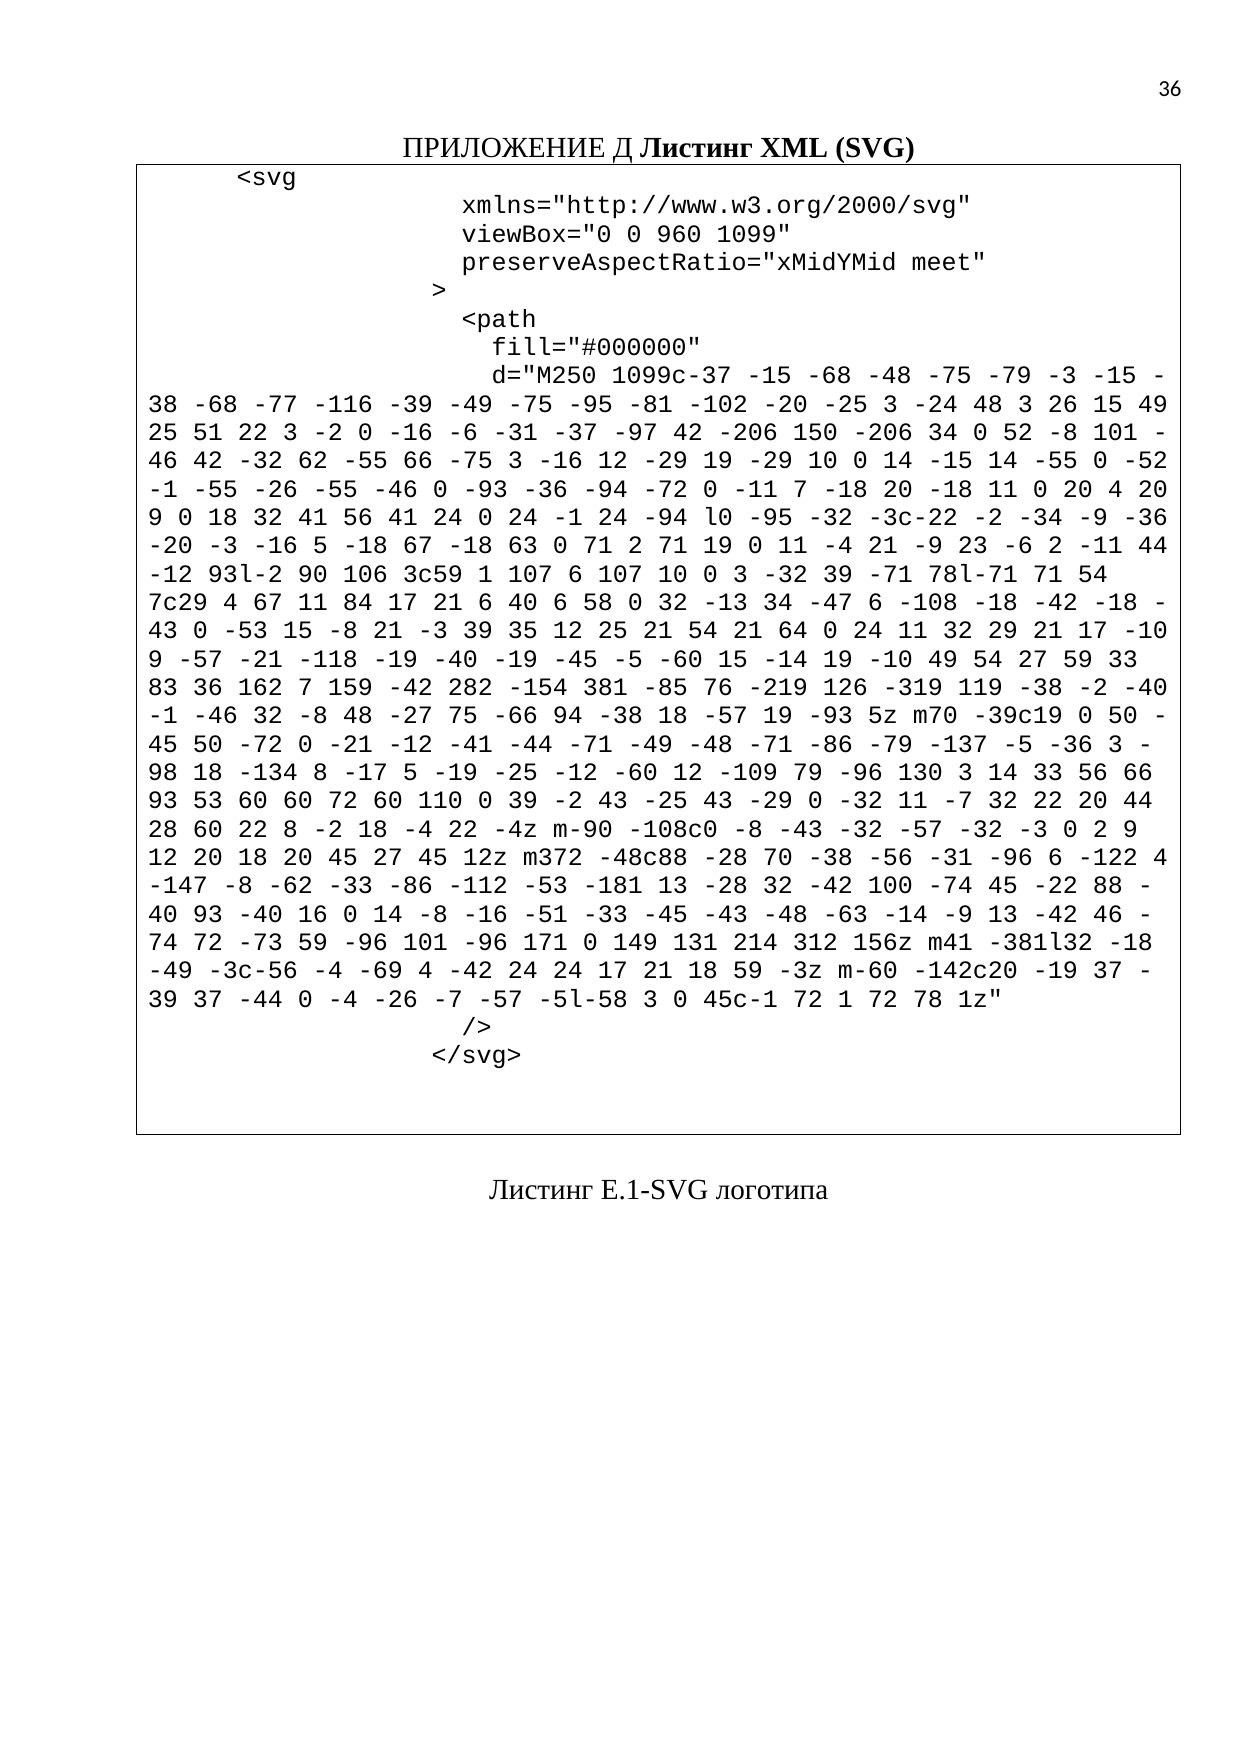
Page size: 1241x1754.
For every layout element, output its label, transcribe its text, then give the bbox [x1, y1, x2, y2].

text ПРИЛОЖЕНИЕ Д Листинг XML (SVG) [62, 130, 1181, 163]
text Листинг Е.1-SVG логотипа [136, 1172, 1181, 1206]
table_header <svg xmlns="http://www.w3.org/2000/svg" viewBox="0 0 960 1099" preserveAspectRatio="xMidYMid meet" > <path fill="#000000" d="M250 1099c-37 -15 -68 -48 -75 -79 -3 -15 -38 -68 -77 -116 -39 -49 -75 -95 -81 -102 -20 -25 3 -24 48 3 26 15 49 25 51 22 3 -2 0 -16 -6 -31 -37 -97 42 -206 150 -206 34 0 52 -8 101 -46 42 -32 62 -55 66 -75 3 -16 12 -29 19 -29 10 0 14 -15 14 -55 0 -52 -1 -55 -26 -55 -46 0 -93 -36 -94 -72 0 -11 7 -18 20 -18 11 0 20 4 20 9 0 18 32 41 56 41 24 0 24 -1 24 -94 l0 -95 -32 -3c-22 -2 -34 -9 -36 -20 -3 -16 5 -18 67 -18 63 0 71 2 71 19 0 11 -4 21 -9 23 -6 2 -11 44 -12 93l-2 90 106 3c59 1 107 6 107 10 0 3 -32 39 -71 78l-71 71 54 7c29 4 67 11 84 17 21 6 40 6 58 0 32 -13 34 -47 6 -108 -18 -42 -18 -43 0 -53 15 -8 21 -3 39 35 12 25 21 54 21 64 0 24 11 32 29 21 17 -10 9 -57 -21 -118 -19 -40 -19 -45 -5 -60 15 -14 19 -10 49 54 27 59 33 83 36 162 7 159 -42 282 -154 381 -85 76 -219 126 -319 119 -38 -2 -40 -1 -46 32 -8 48 -27 75 -66 94 -38 18 -57 19 -93 5z m70 -39c19 0 50 -45 50 -72 0 -21 -12 -41 -44 -71 -49 -48 -71 -86 -79 -137 -5 -36 3 -98 18 -134 8 -17 5 -19 -25 -12 -60 12 -109 79 -96 130 3 14 33 56 66 93 53 60 60 72 60 110 0 39 -2 43 -25 43 -29 0 -32 11 -7 32 22 20 44 28 60 22 8 -2 18 -4 22 -4z m-90 -108c0 -8 -43 -32 -57 -32 -3 0 2 9 12 20 18 20 45 27 45 12z m372 -48c88 -28 70 -38 -56 -31 -96 6 -122 4 -147 -8 -62 -33 -86 -112 -53 -181 13 -28 32 -42 100 -74 45 -22 88 -40 93 -40 16 0 14 -8 -16 -51 -33 -45 -43 -48 -63 -14 -9 13 -42 46 -74 72 -73 59 -96 101 -96 171 0 149 131 214 312 156z m41 -381l32 -18 -49 -3c-56 -4 -69 4 -42 24 24 17 21 18 59 -3z m-60 -142c20 -19 37 -39 37 -44 0 -4 -26 -7 -57 -5l-58 3 0 45c-1 72 1 72 78 1z" /> </svg> [137, 165, 1180, 1134]
